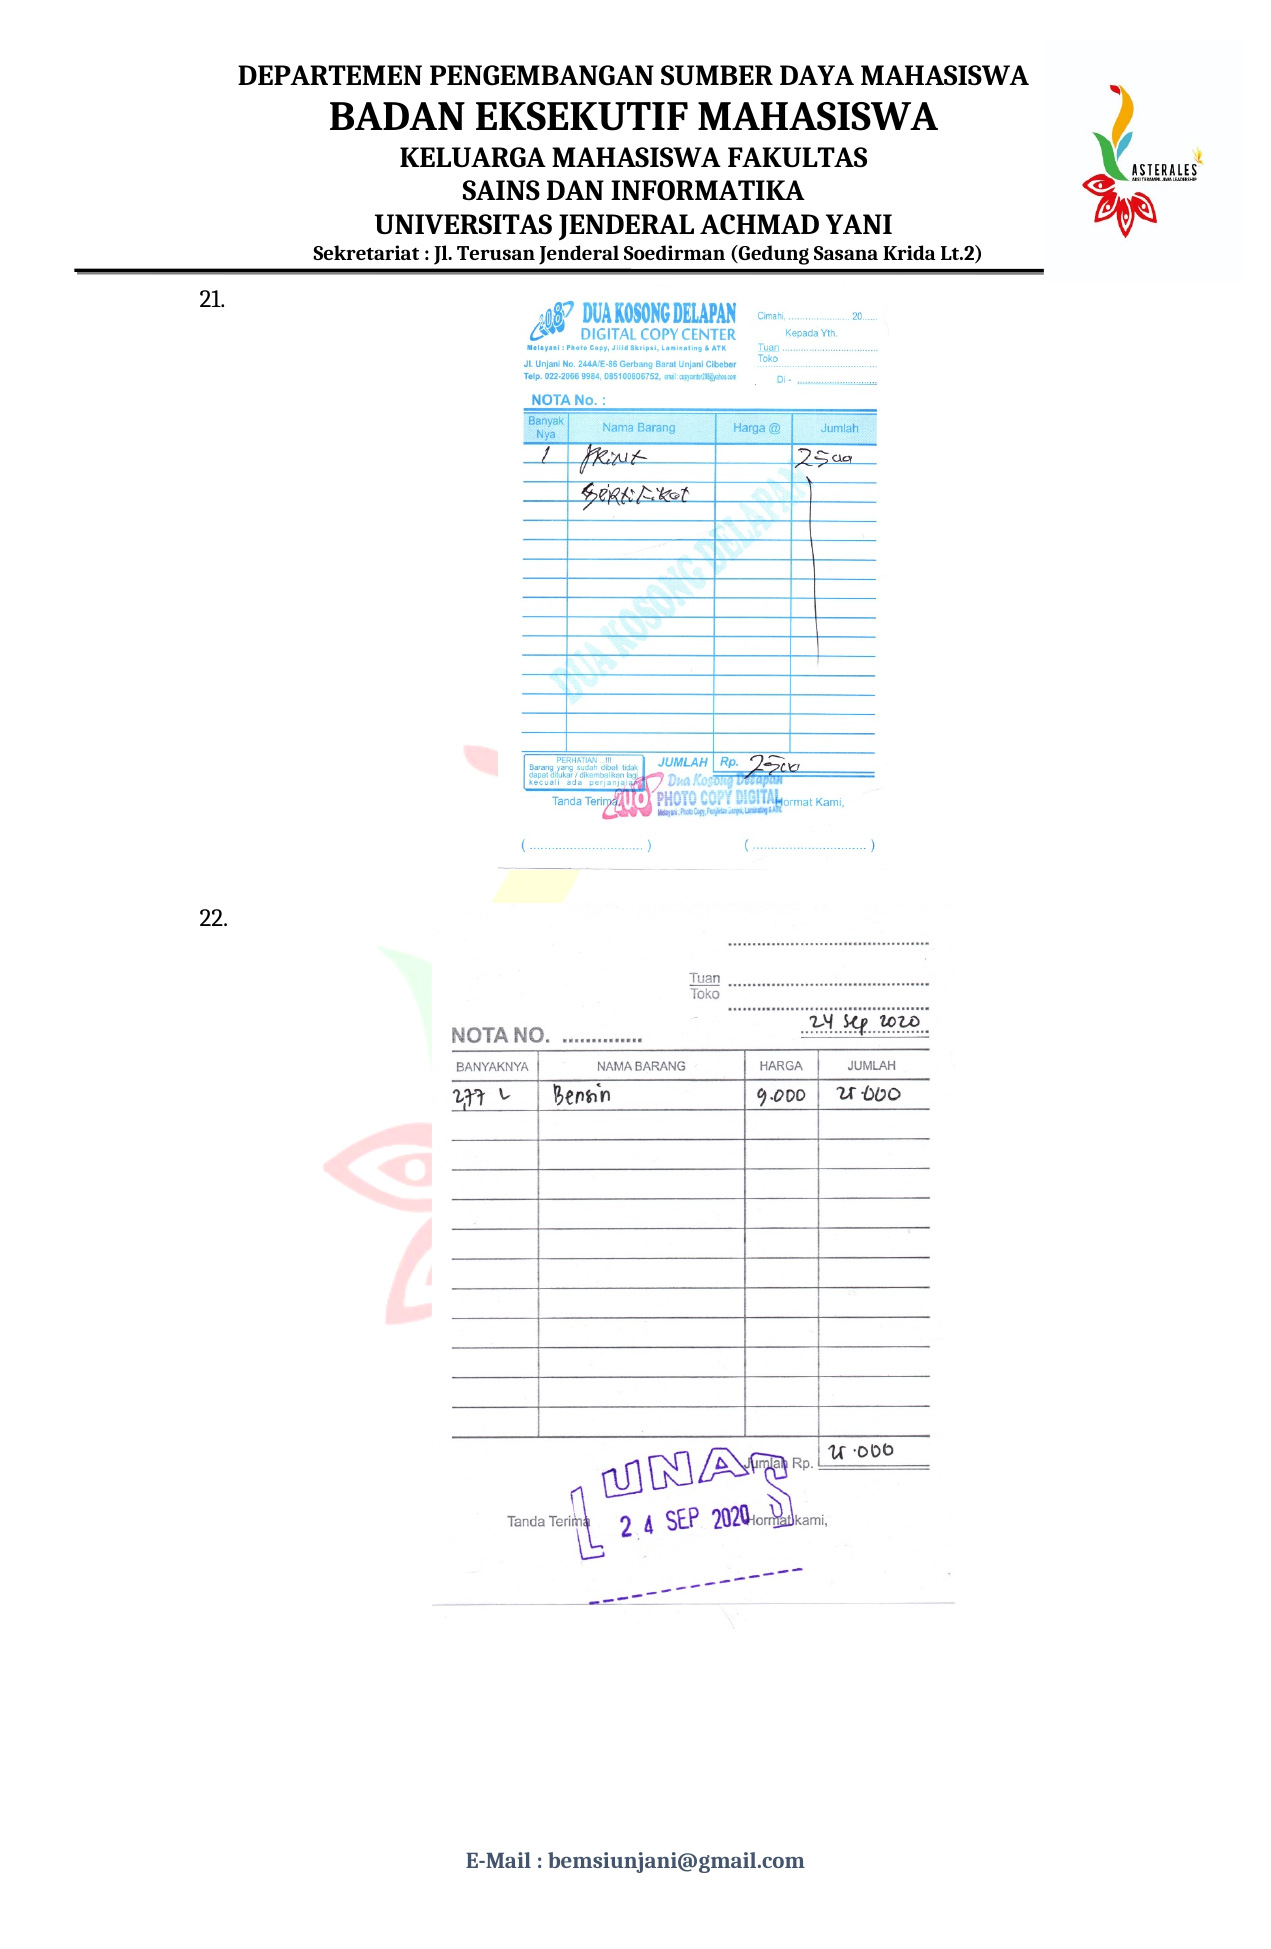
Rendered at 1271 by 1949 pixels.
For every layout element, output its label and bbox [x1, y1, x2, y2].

table_cell [236, 285, 1151, 904]
table_cell [186, 904, 236, 1663]
picture [1042, 39, 1242, 280]
picture [498, 285, 889, 870]
table_cell [236, 904, 1151, 1663]
table_cell [186, 285, 236, 904]
picture [61, 60, 254, 261]
picture [431, 903, 956, 1629]
